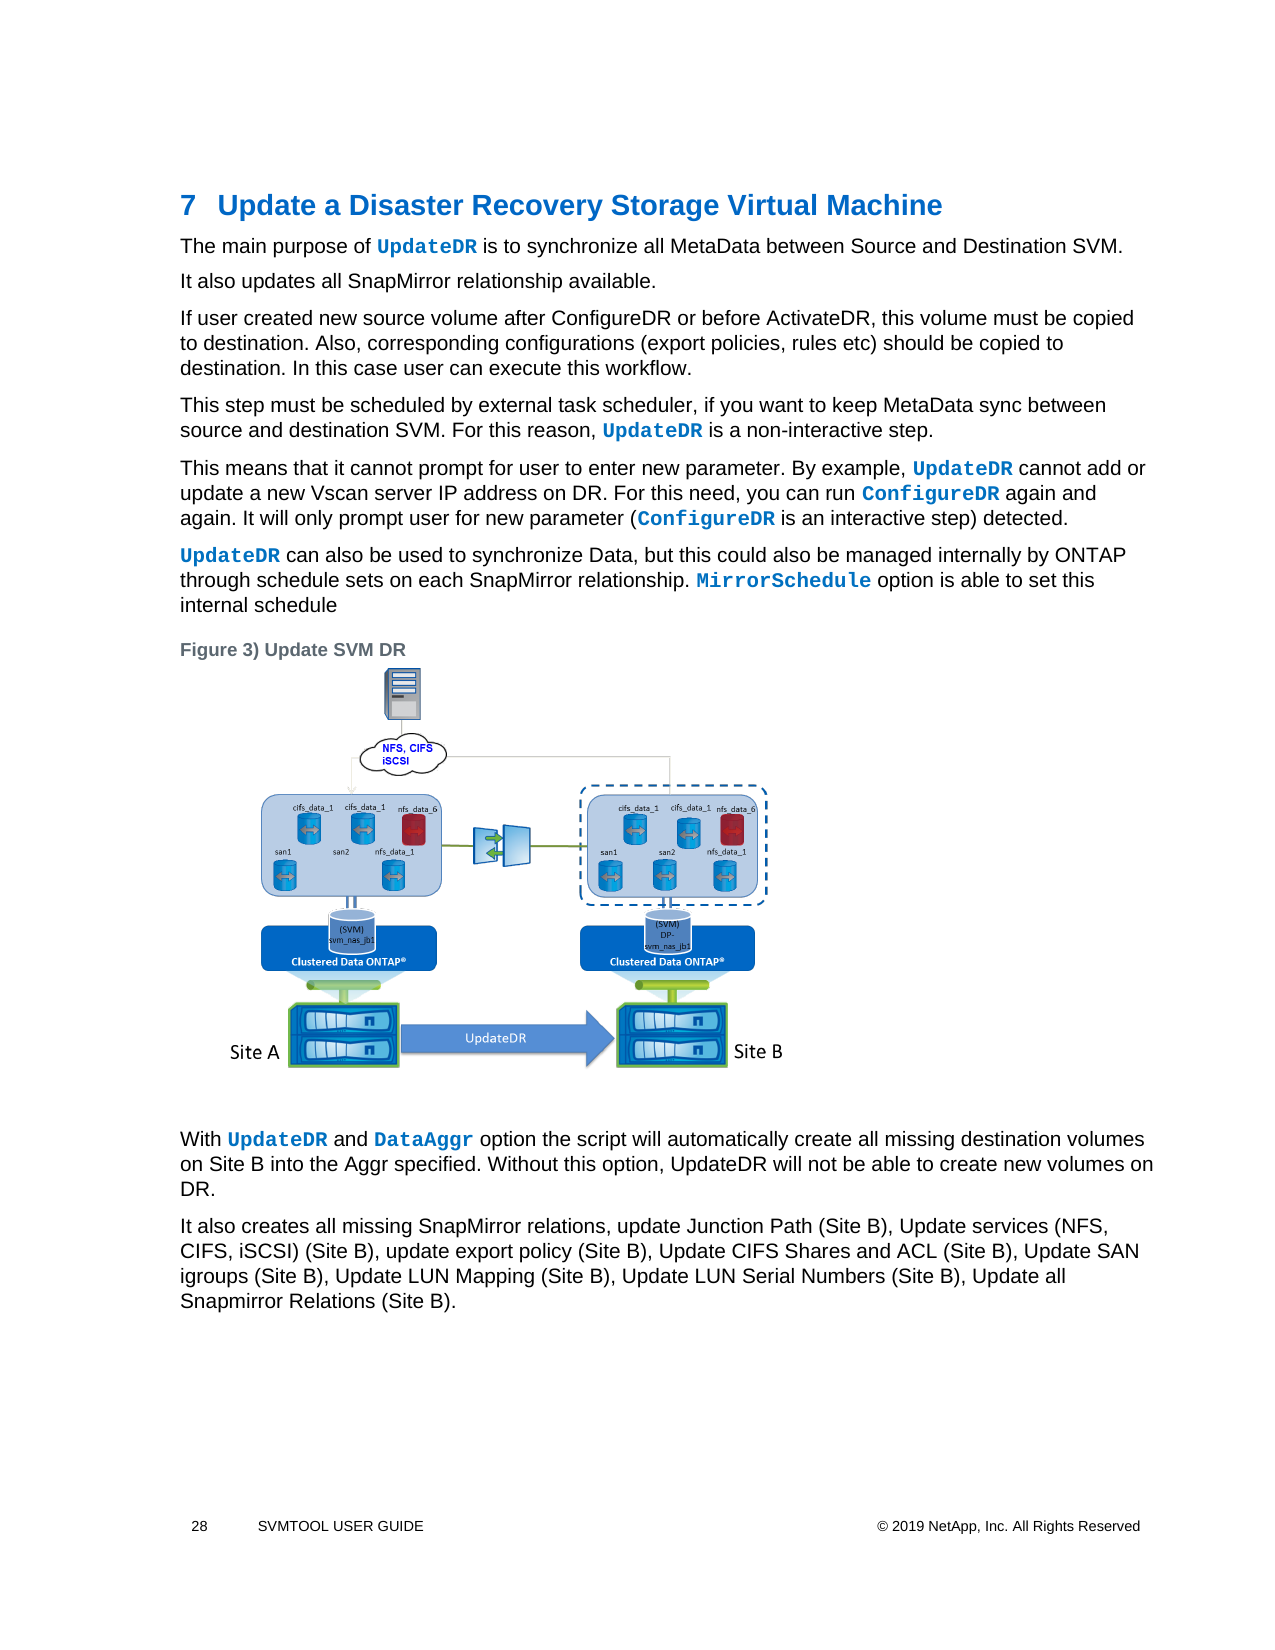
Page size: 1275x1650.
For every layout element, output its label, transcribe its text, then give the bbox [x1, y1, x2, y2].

text If user created new source volume after ConfigureDR or before ActivateDR, this volume must be copied to destination. Also, corresponding configurations (export policies, rules etc) should be copied to destination. In this case user can execute this workflow. [180, 305, 1155, 380]
text UpdateDR can also be used to synchronize Data, but this could also be managed internally by ONTAP through schedule sets on each SnapMirror relationship. MirrorSchedule option is able to set this internal schedule [180, 542, 1155, 617]
text It also creates all missing SnapMirror relations, update Junction Path (Site B), Update services (NFS, CIFS, iSCSI) (Site B), update export policy (Site B), Update CIFS Shares and ACL (Site B), Update SAN igroups (Site B), Update LUN Mapping (Site B), Update LUN Serial Numbers (Site B), Update all Snapmirror Relations (Site B). [180, 1214, 1155, 1314]
subtitle Update a Disaster Recovery Storage Virtual Machine [180, 187, 1155, 221]
picture [217, 668, 848, 1077]
text Figure 3) Update SVM DR [180, 638, 1155, 660]
text The main purpose of UpdateDR is to synchronize all MetaData between Source and Destination SVM. [180, 234, 1155, 260]
text This means that it cannot prompt for user to enter new parameter. By example, UpdateDR cannot add or update a new Vscan server IP address on DR. For this need, you can run ConfigureDR again and again. It will only prompt user for new parameter (ConfigureDR is an interactive step) detected. [180, 455, 1155, 530]
text With UpdateDR and DataAggr option the script will automatically create all missing destination volumes on Site B into the Aggr specified. Without this option, UpdateDR will not be able to create new volumes on DR. [180, 1126, 1155, 1201]
text It also updates all SnapMirror relationship available. [180, 268, 1155, 292]
text This step must be scheduled by external task scheduler, if you want to keep MetaData sync between source and destination SVM. For this reason, UpdateDR is a non-interactive step. [180, 392, 1155, 442]
